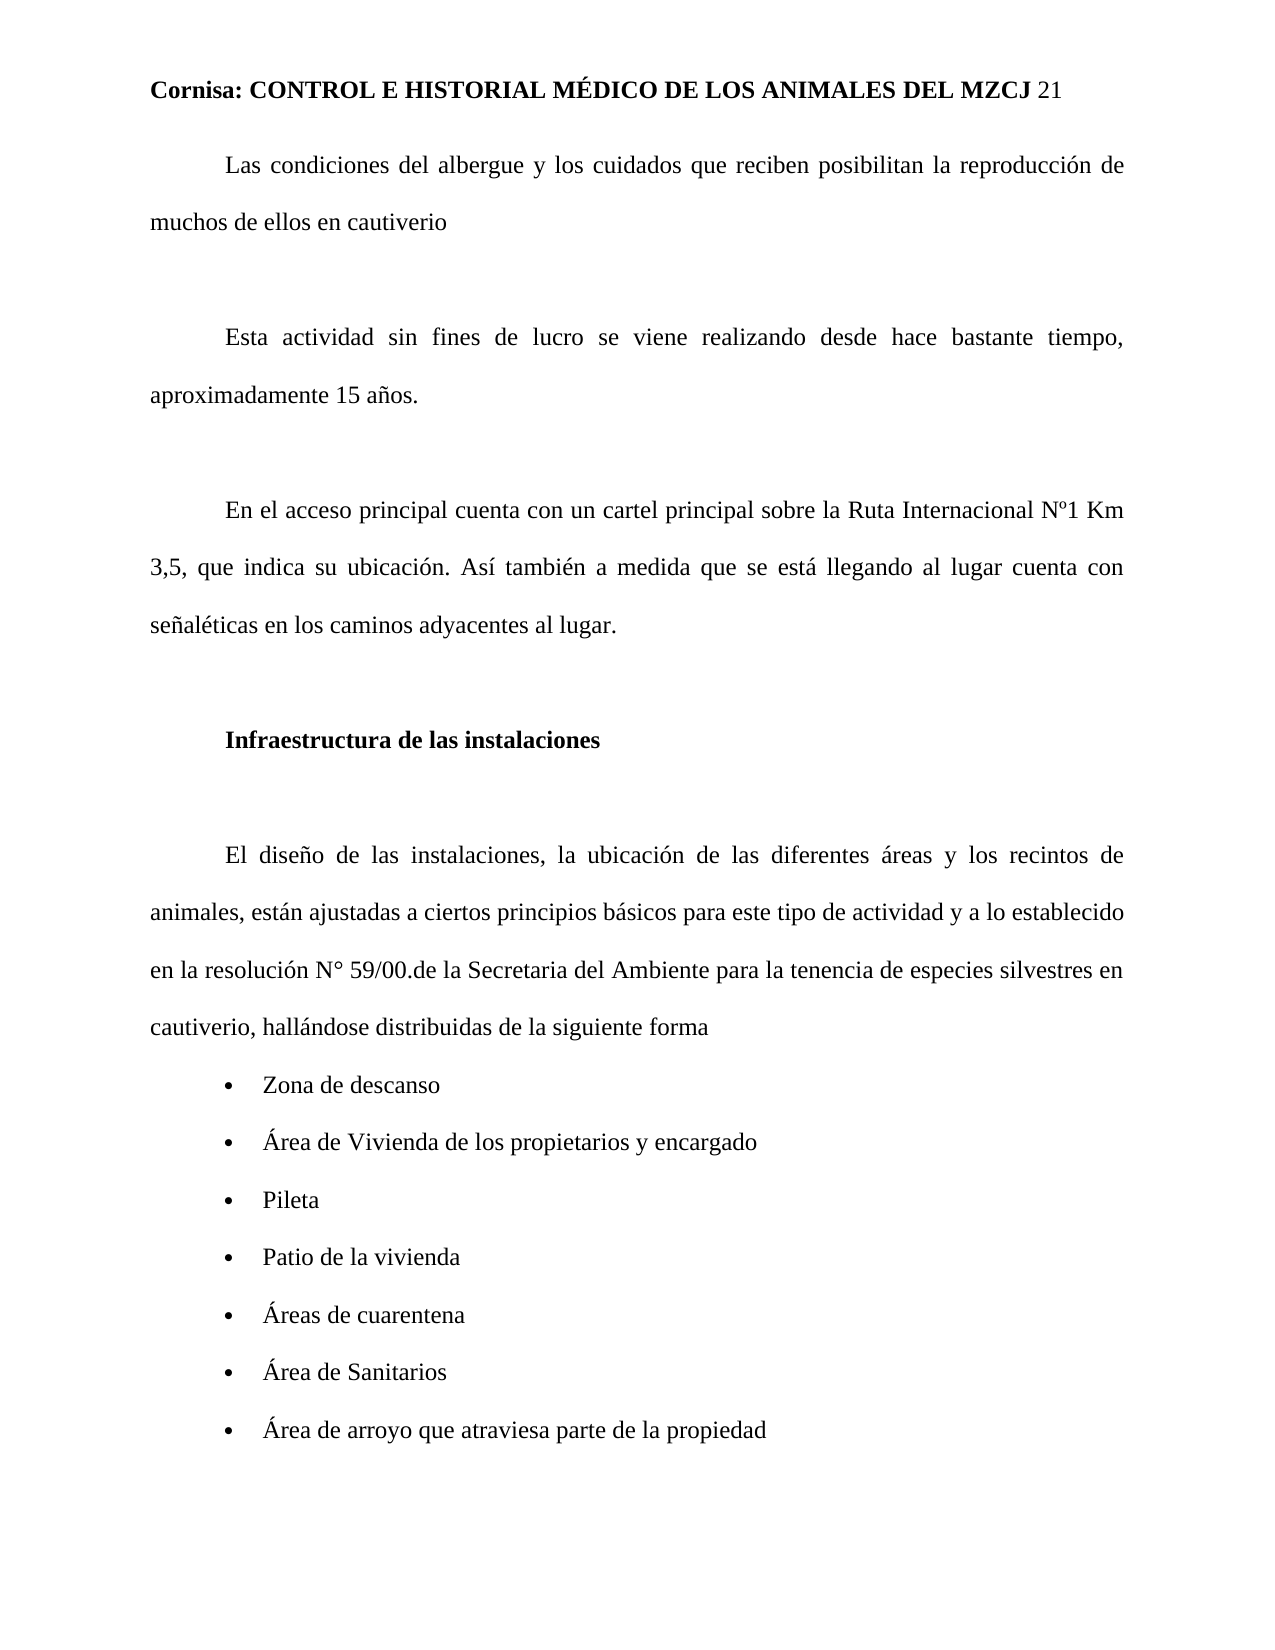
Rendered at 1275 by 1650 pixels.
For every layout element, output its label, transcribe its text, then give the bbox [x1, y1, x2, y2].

list Área de Sanitarios [225, 1357, 1125, 1386]
list Áreas de cuarentena [225, 1300, 1125, 1329]
text Esta actividad sin fines de lucro se viene realizando desde hace bastante tiempo, aproximadamente 15 años. [150, 322, 1125, 409]
text El diseño de las instalaciones, la ubicación de las diferentes áreas y los recintos de animales, están ajustadas a ciertos principios básicos para este tipo de actividad y a lo establecido en la resolución N° 59/00.de la Secretaria del Ambiente para la tenencia de especies silvestres en cautiverio, hallándose distribuidas de la siguiente forma [150, 840, 1125, 1041]
list Patio de la vivienda [225, 1242, 1125, 1271]
list Área de arroyo que atraviesa parte de la propiedad [225, 1415, 1125, 1444]
subtitle Infraestructura de las instalaciones [150, 725, 1125, 754]
text Las condiciones del albergue y los cuidados que reciben posibilitan la reproducción de muchos de ellos en cautiverio [150, 150, 1125, 236]
list Pileta [225, 1185, 1125, 1214]
list Área de Vivienda de los propietarios y encargado [225, 1127, 1125, 1156]
list Zona de descanso [225, 1070, 1125, 1099]
text En el acceso principal cuenta con un cartel principal sobre la Ruta Internacional Nº1 Km 3,5, que indica su ubicación. Así también a medida que se está llegando al lugar cuenta con señaléticas en los caminos adyacentes al lugar. [150, 495, 1125, 639]
